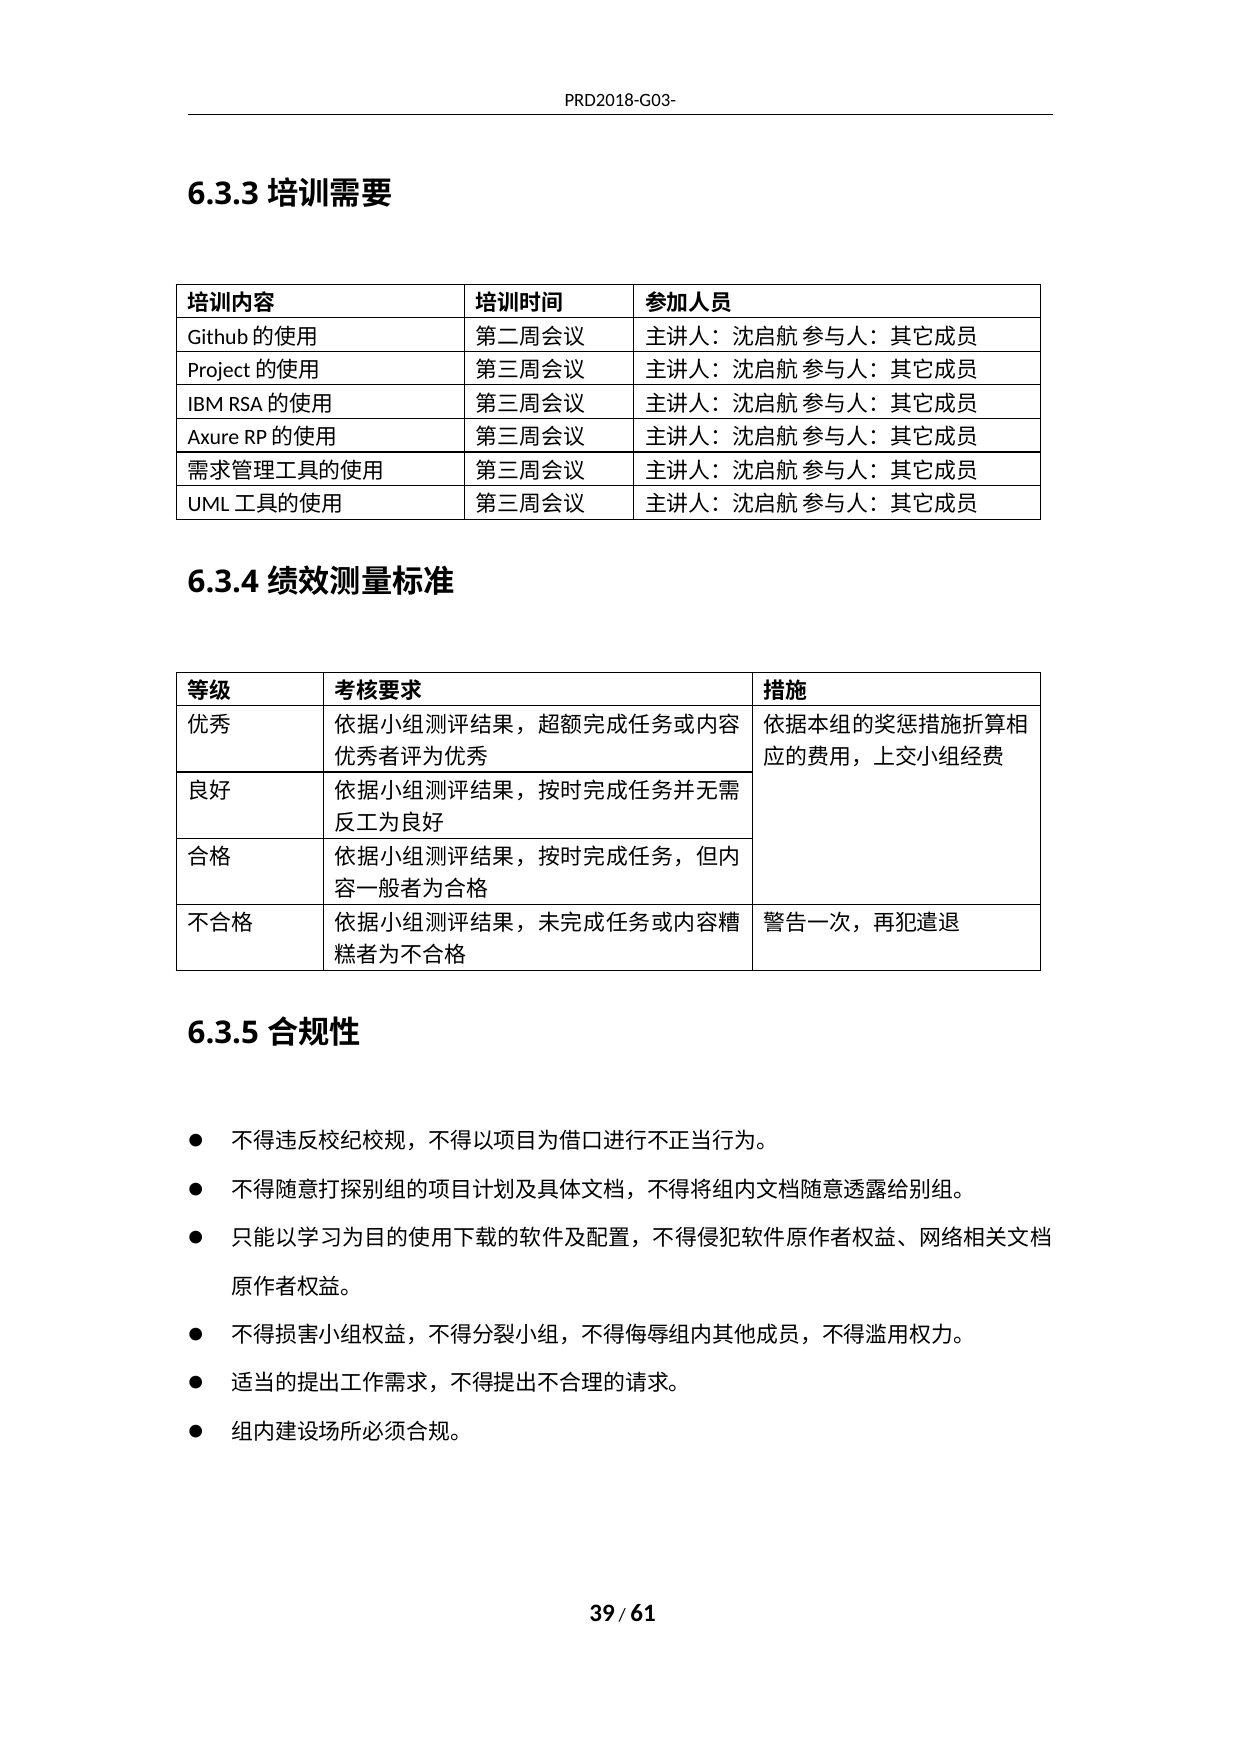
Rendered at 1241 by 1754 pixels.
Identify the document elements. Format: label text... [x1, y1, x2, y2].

table_cell 主讲人：沈启航 参与人：其它成员 [634, 385, 1040, 418]
table_cell 依据小组测评结果，按时完成任务并无需反工为良好 [324, 773, 752, 837]
list 不得随意打探别组的项目计划及具体文档，不得将组内文档随意透露给别组。 [187, 1171, 1053, 1204]
table_header 培训时间 [465, 285, 633, 317]
table_cell 依据本组的奖惩措施折算相应的费用，上交小组经费 [753, 706, 1040, 903]
list 适当的提出工作需求，不得提出不合理的请求。 [187, 1365, 1053, 1397]
table_cell 良好 [177, 773, 323, 837]
list 不得违反校纪校规，不得以项目为借口进行不正当行为。 [187, 1123, 1053, 1155]
table_cell Project的使用 [177, 352, 464, 384]
subtitle 6.3.3 培训需要 [187, 158, 1053, 223]
table_cell 第三周会议 [465, 385, 633, 418]
table_cell 主讲人：沈启航 参与人：其它成员 [634, 352, 1040, 384]
table_cell UML工具的使用 [177, 486, 464, 518]
table_cell 依据小组测评结果，超额完成任务或内容优秀者评为优秀 [324, 706, 752, 771]
table_cell 需求管理工具的使用 [177, 453, 464, 485]
table_cell 优秀 [177, 706, 323, 771]
list 只能以学习为目的使用下载的软件及配置，不得侵犯软件原作者权益、网络相关文档原作者权益。 [187, 1219, 1053, 1301]
table_cell 不合格 [177, 905, 323, 969]
subtitle 6.3.5 合规性 [187, 998, 1053, 1063]
table_cell Github的使用 [177, 318, 464, 351]
table_header 措施 [753, 673, 1040, 705]
subtitle 6.3.4 绩效测量标准 [187, 547, 1053, 612]
table_cell 第二周会议 [465, 318, 633, 351]
list 组内建设场所必须合规。 [187, 1413, 1053, 1446]
table_header 培训内容 [177, 285, 464, 317]
table_header 等级 [177, 673, 323, 705]
table_cell 主讲人：沈启航 参与人：其它成员 [634, 486, 1040, 518]
table_cell 依据小组测评结果，未完成任务或内容糟糕者为不合格 [324, 905, 752, 969]
table_cell 主讲人：沈启航 参与人：其它成员 [634, 318, 1040, 351]
table_cell 合格 [177, 839, 323, 903]
table_cell 第三周会议 [465, 453, 633, 485]
table_header 考核要求 [324, 673, 752, 705]
list 不得损害小组权益，不得分裂小组，不得侮辱组内其他成员，不得滥用权力。 [187, 1317, 1053, 1349]
table_header 参加人员 [634, 285, 1040, 317]
table_cell 第三周会议 [465, 352, 633, 384]
table_cell IBM RSA的使用 [177, 385, 464, 418]
table_cell 第三周会议 [465, 419, 633, 451]
table_cell 警告一次，再犯遣退 [753, 905, 1040, 969]
table_cell 第三周会议 [465, 486, 633, 518]
table_cell 主讲人：沈启航 参与人：其它成员 [634, 453, 1040, 485]
table_cell 主讲人：沈启航 参与人：其它成员 [634, 419, 1040, 451]
table_cell Axure RP的使用 [177, 419, 464, 451]
table_cell 依据小组测评结果，按时完成任务，但内容一般者为合格 [324, 839, 752, 903]
